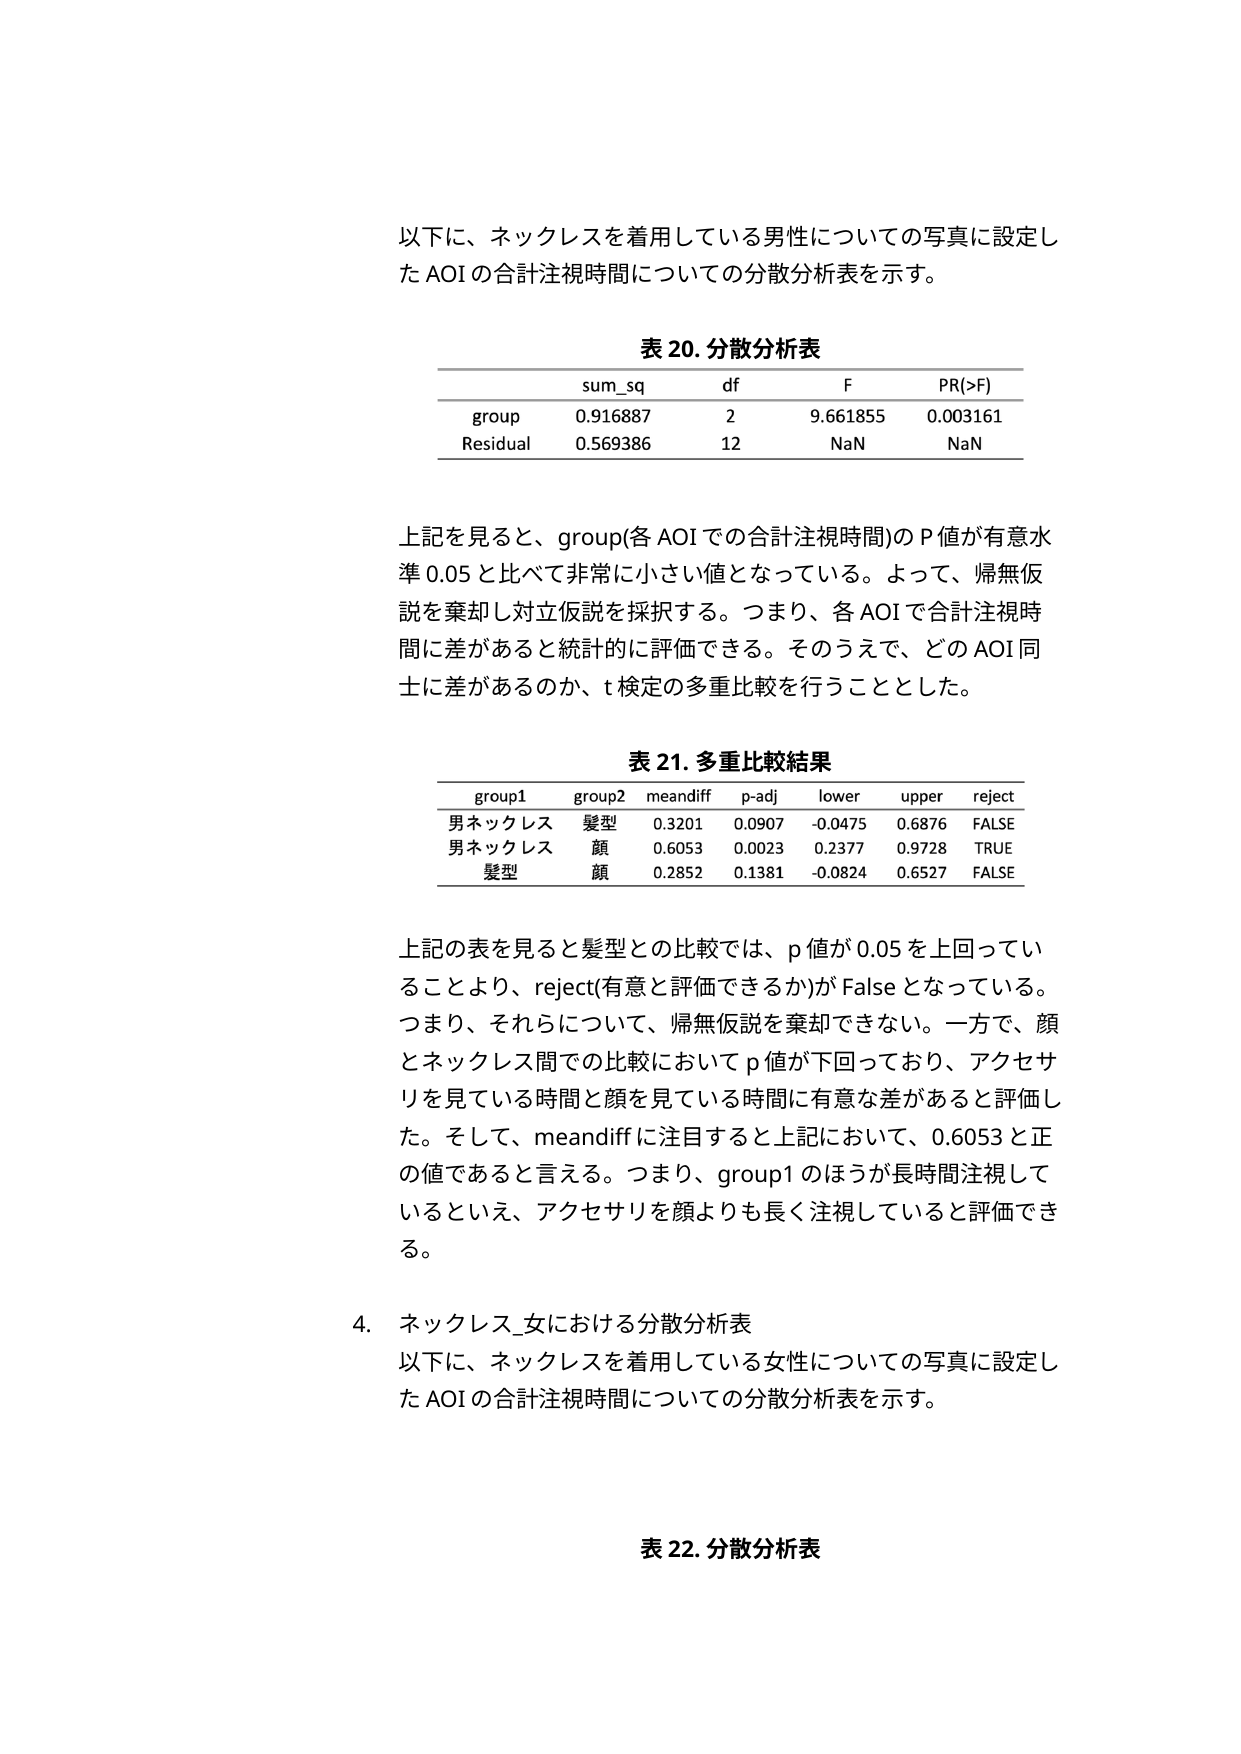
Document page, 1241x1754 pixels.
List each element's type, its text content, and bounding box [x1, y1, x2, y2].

text 表20. 分散分析表 [398, 329, 1063, 367]
text 上記の表を見ると髪型との比較では、p値が0.05を上回っていることより、reject(有意と評価できるか)がFalseとなっている。つまり、それらについて、帰無仮説を棄却できない。一方で、顔とネックレス間での比較においてp値が下回っており、アクセサリを見ている時間と顔を見ている時間に有意な差があると評価した。そして、meandiffに注目すると上記において、0.6053と正の値であると言える。つまり、group1のほうが長時間注視しているといえ、アクセサリを顔よりも長く注視していると評価できる。 [398, 929, 1063, 1267]
text 以下に、ネックレスを着用している男性についての写真に設定したAOIの合計注視時間についての分散分析表を示す。 [398, 217, 1063, 292]
text 上記を見ると、group(各AOIでの合計注視時間)のP値が有意水準0.05と比べて非常に小さい値となっている。よって、帰無仮説を棄却し対立仮説を採択する。つまり、各AOIで合計注視時間に差があると統計的に評価できる。そのうえで、どのAOI同士に差があるのか、t検定の多重比較を行うこととした。 [398, 517, 1063, 704]
text 表21. 多重比較結果 [398, 742, 1063, 779]
list ネックレス_女における分散分析表 [352, 1304, 1063, 1342]
picture [435, 366, 1026, 461]
text 表22. 分散分析表 [398, 1529, 1063, 1567]
text 以下に、ネックレスを着用している女性についての写真に設定したAOIの合計注視時間についての分散分析表を示す。 [398, 1342, 1063, 1417]
picture [435, 779, 1026, 889]
